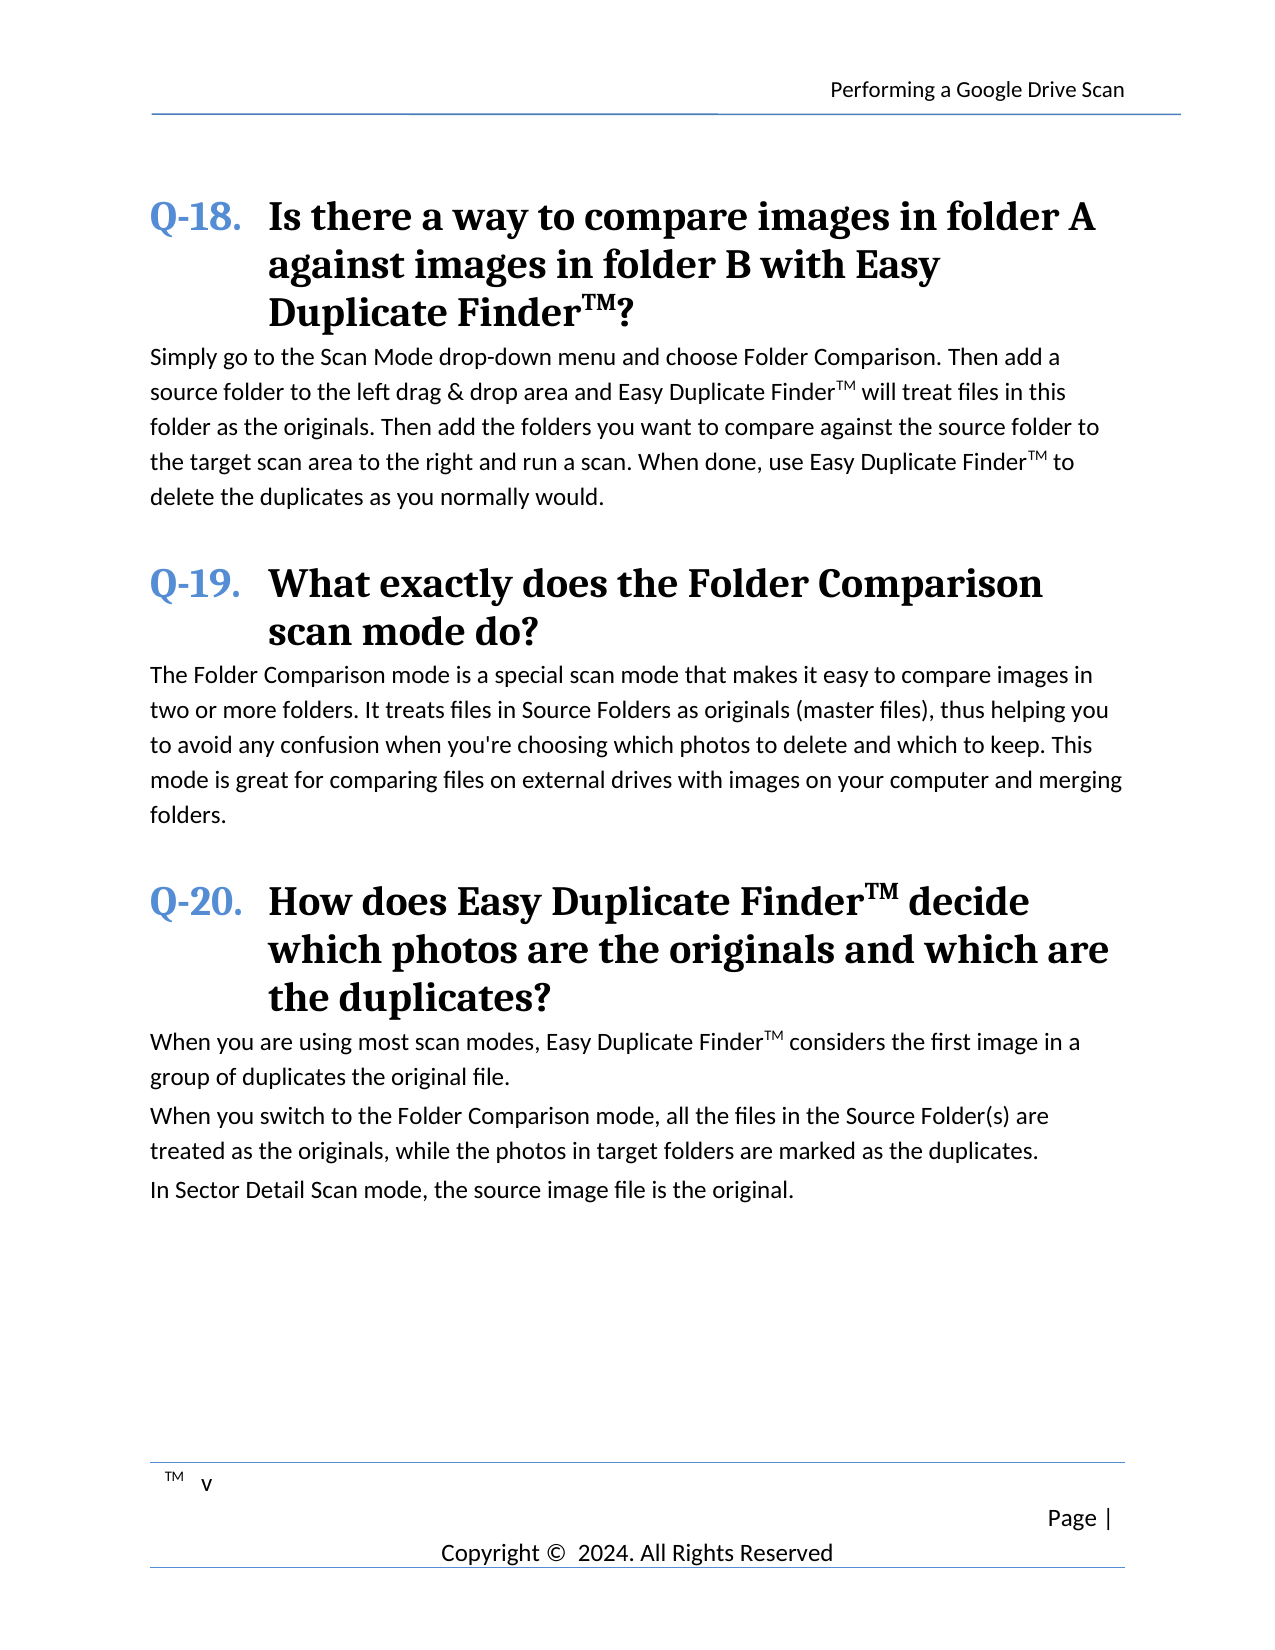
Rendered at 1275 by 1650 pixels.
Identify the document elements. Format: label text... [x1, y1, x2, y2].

text What exactly does the Folder Comparison scan mode do? [150, 559, 1125, 655]
text Simply go to the Scan Mode drop-down menu and choose Folder Comparison. Then add a source folder to the left drag & drop area and Easy Duplicate FinderTM will treat files in this folder as the originals. Then add the folders you want to compare against the source folder to the target scan area to the right and run a scan. When done, use Easy Duplicate FinderTM to delete the duplicates as you normally would. [150, 341, 1125, 512]
text In Sector Detail Scan mode, the source image file is the original. [150, 1174, 1125, 1205]
text When you are using most scan modes, Easy Duplicate FinderTM considers the first image in a group of duplicates the original file. [150, 1026, 1125, 1091]
text Is there a way to compare images in folder A against images in folder B with Easy Duplicate FinderTM? [150, 193, 1125, 337]
text The Folder Comparison mode is a special scan mode that makes it easy to compare images in two or more folders. It treats files in Source Folders as originals (master files), thus helping you to avoid any confusion when you're choosing which photos to delete and which to keep. This mode is great for comparing files on external drives with images on your computer and merging folders. [150, 659, 1125, 830]
text How does Easy Duplicate FinderTM decide which photos are the originals and which are the duplicates? [150, 878, 1125, 1022]
text When you switch to the Folder Comparison mode, all the files in the Source Folder(s) are treated as the originals, while the photos in target folders are marked as the duplicates. [150, 1100, 1125, 1166]
